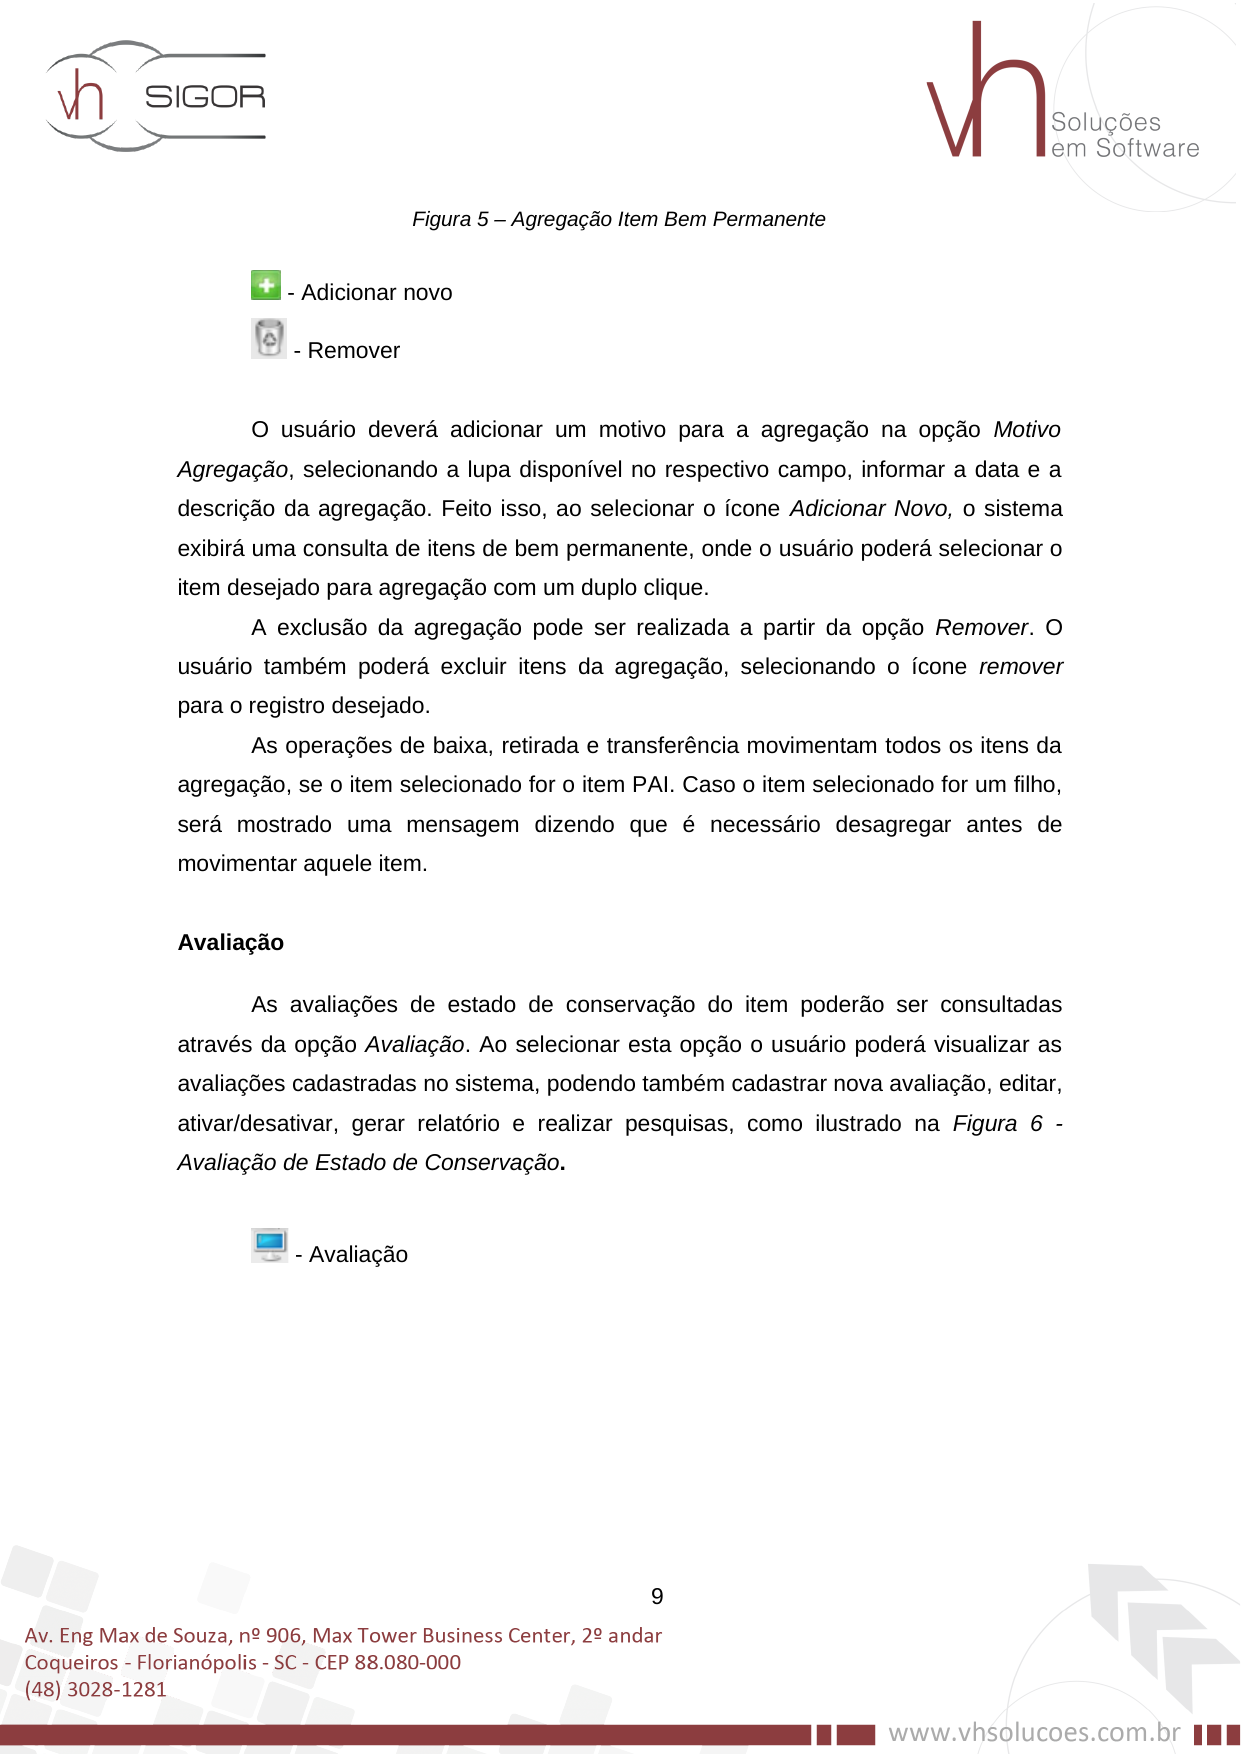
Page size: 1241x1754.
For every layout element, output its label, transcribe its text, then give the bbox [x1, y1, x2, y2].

text O usuário deverá adicionar um motivo para a agregação na opção Motivo Agregação, selecionando a lupa disponível no respectivo campo, informar a data e a descrição da agregação. Feito isso, ao selecionar o ícone Adicionar Novo, o sistema exibirá uma consulta de itens de bem permanente, onde o usuário poderá selecionar o item desejado para agregação com um duplo clique. [177, 416, 1063, 600]
text - Adicionar novo [177, 270, 1063, 305]
picture [0, 1545, 1241, 1754]
picture [251, 1228, 289, 1263]
picture [45, 40, 266, 152]
text As avaliações de estado de conservação do item poderão ser consultadas através da opção Avaliação. Ao selecionar esta opção o usuário poderá visualizar as avaliações cadastradas no sistema, podendo também cadastrar nova avaliação, editar, ativar/desativar, gerar relatório e realizar pesquisas, como ilustrado na Figura 6 - Avaliação de Estado de Conservação. [177, 991, 1063, 1176]
text - Remover [177, 318, 1063, 363]
picture [251, 270, 281, 300]
text As operações de baixa, retirada e transferência movimentam todos os itens da agregação, se o item selecionado for o item PAI. Caso o item selecionado for um filho, será mostrado uma mensagem dizendo que é necessário desagregar antes de movimentar aquele item. [177, 732, 1063, 877]
text Figura – Agregação Item Bem Permanente [177, 207, 1063, 231]
subtitle Avaliação [177, 929, 1063, 956]
picture [926, 3, 1236, 212]
text A exclusão da agregação pode ser realizada a partir da opção Remover. O usuário também poderá excluir itens da agregação, selecionando o ícone remover para o registro desejado. [177, 613, 1063, 719]
text - Avaliação [177, 1228, 1063, 1267]
picture [251, 318, 287, 359]
